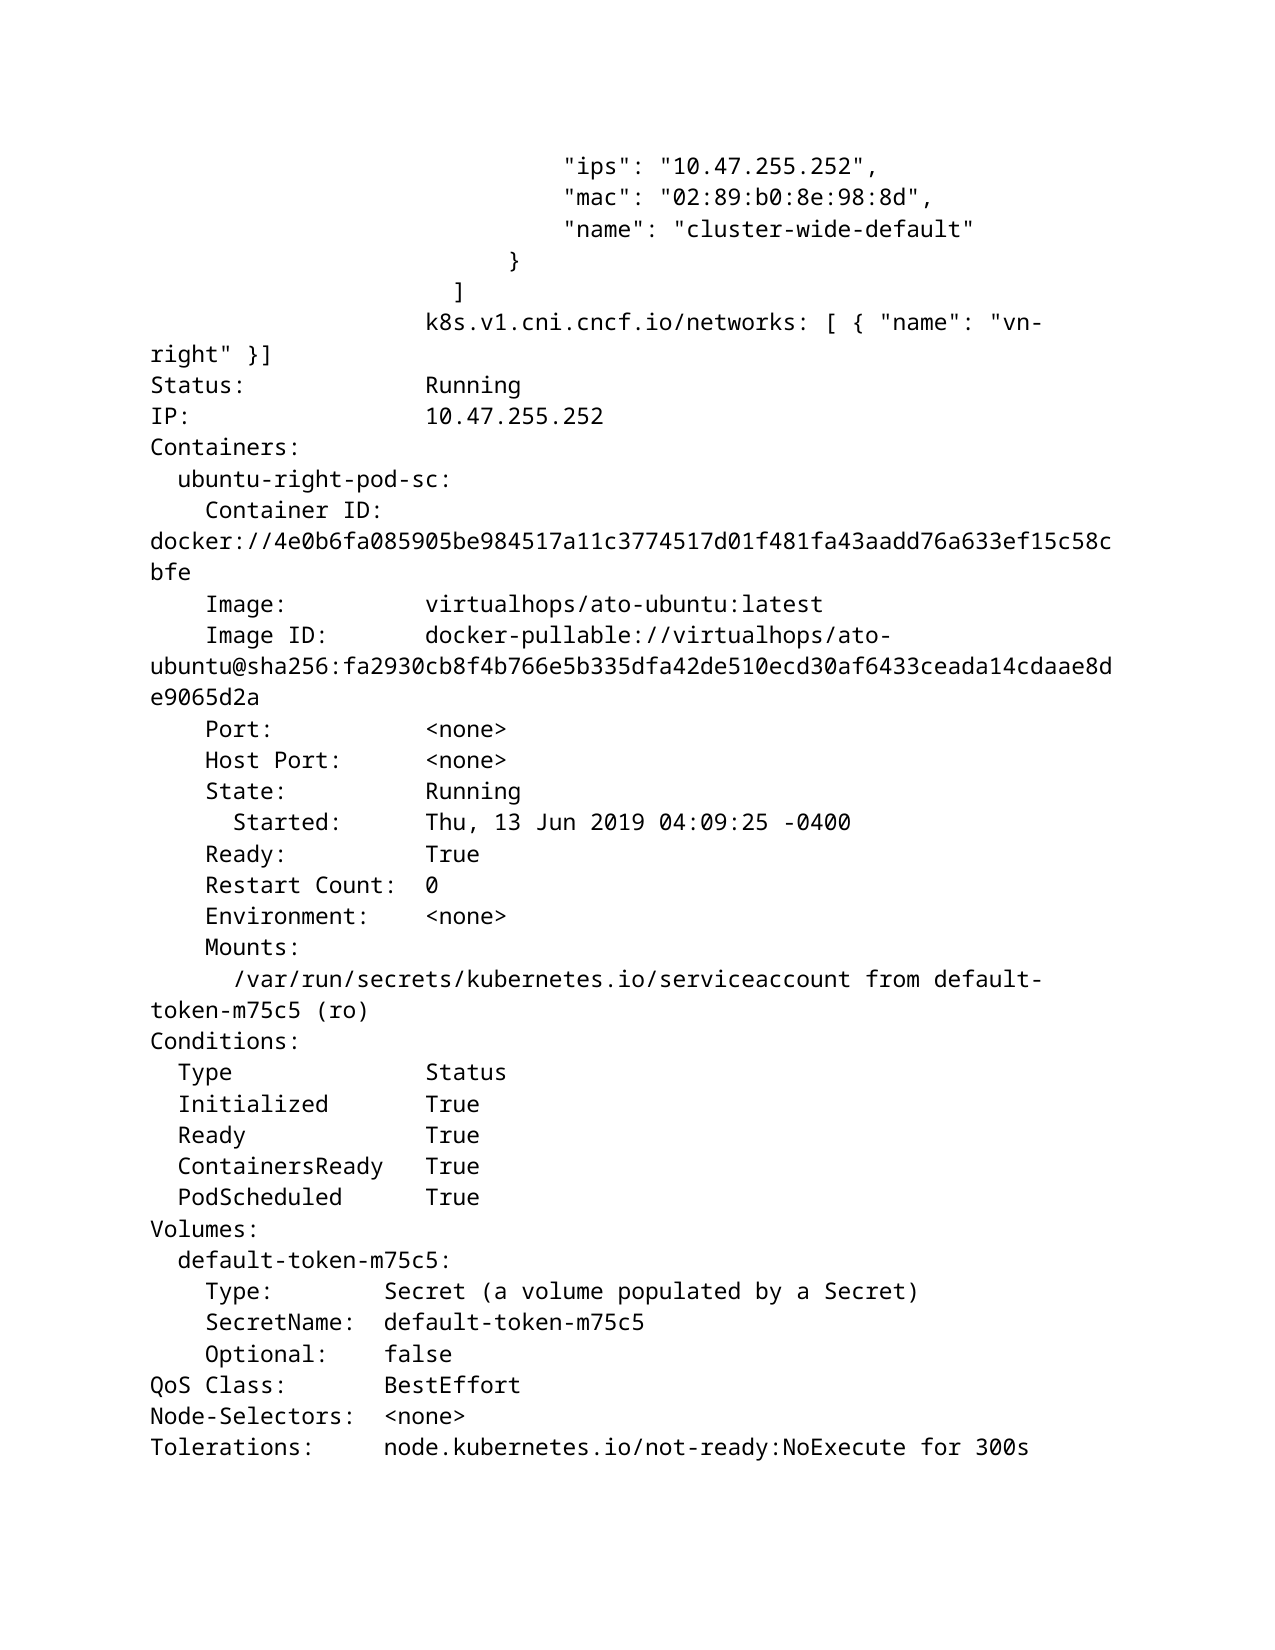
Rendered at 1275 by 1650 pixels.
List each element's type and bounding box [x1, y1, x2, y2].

text [150, 150, 1125, 1462]
